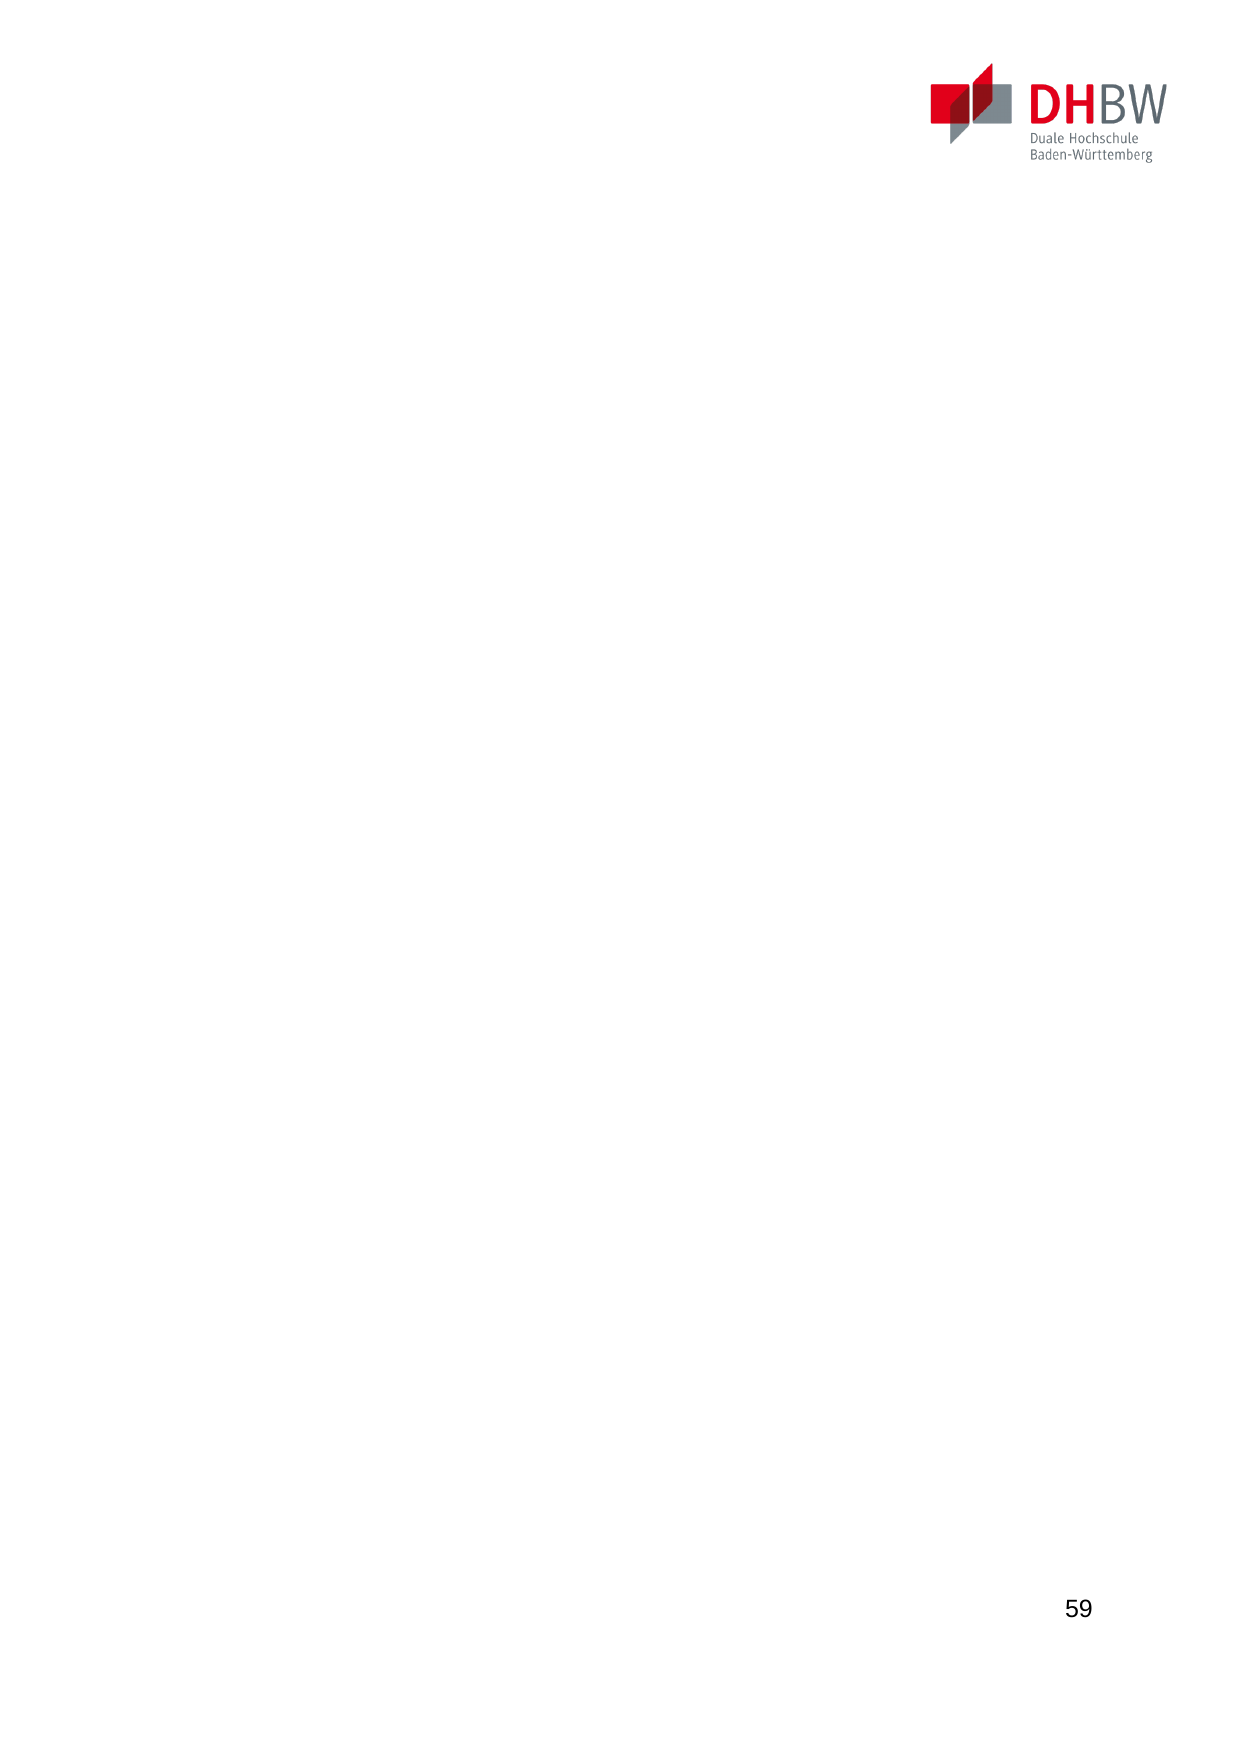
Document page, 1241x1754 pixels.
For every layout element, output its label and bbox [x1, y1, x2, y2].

picture [930, 63, 1167, 163]
